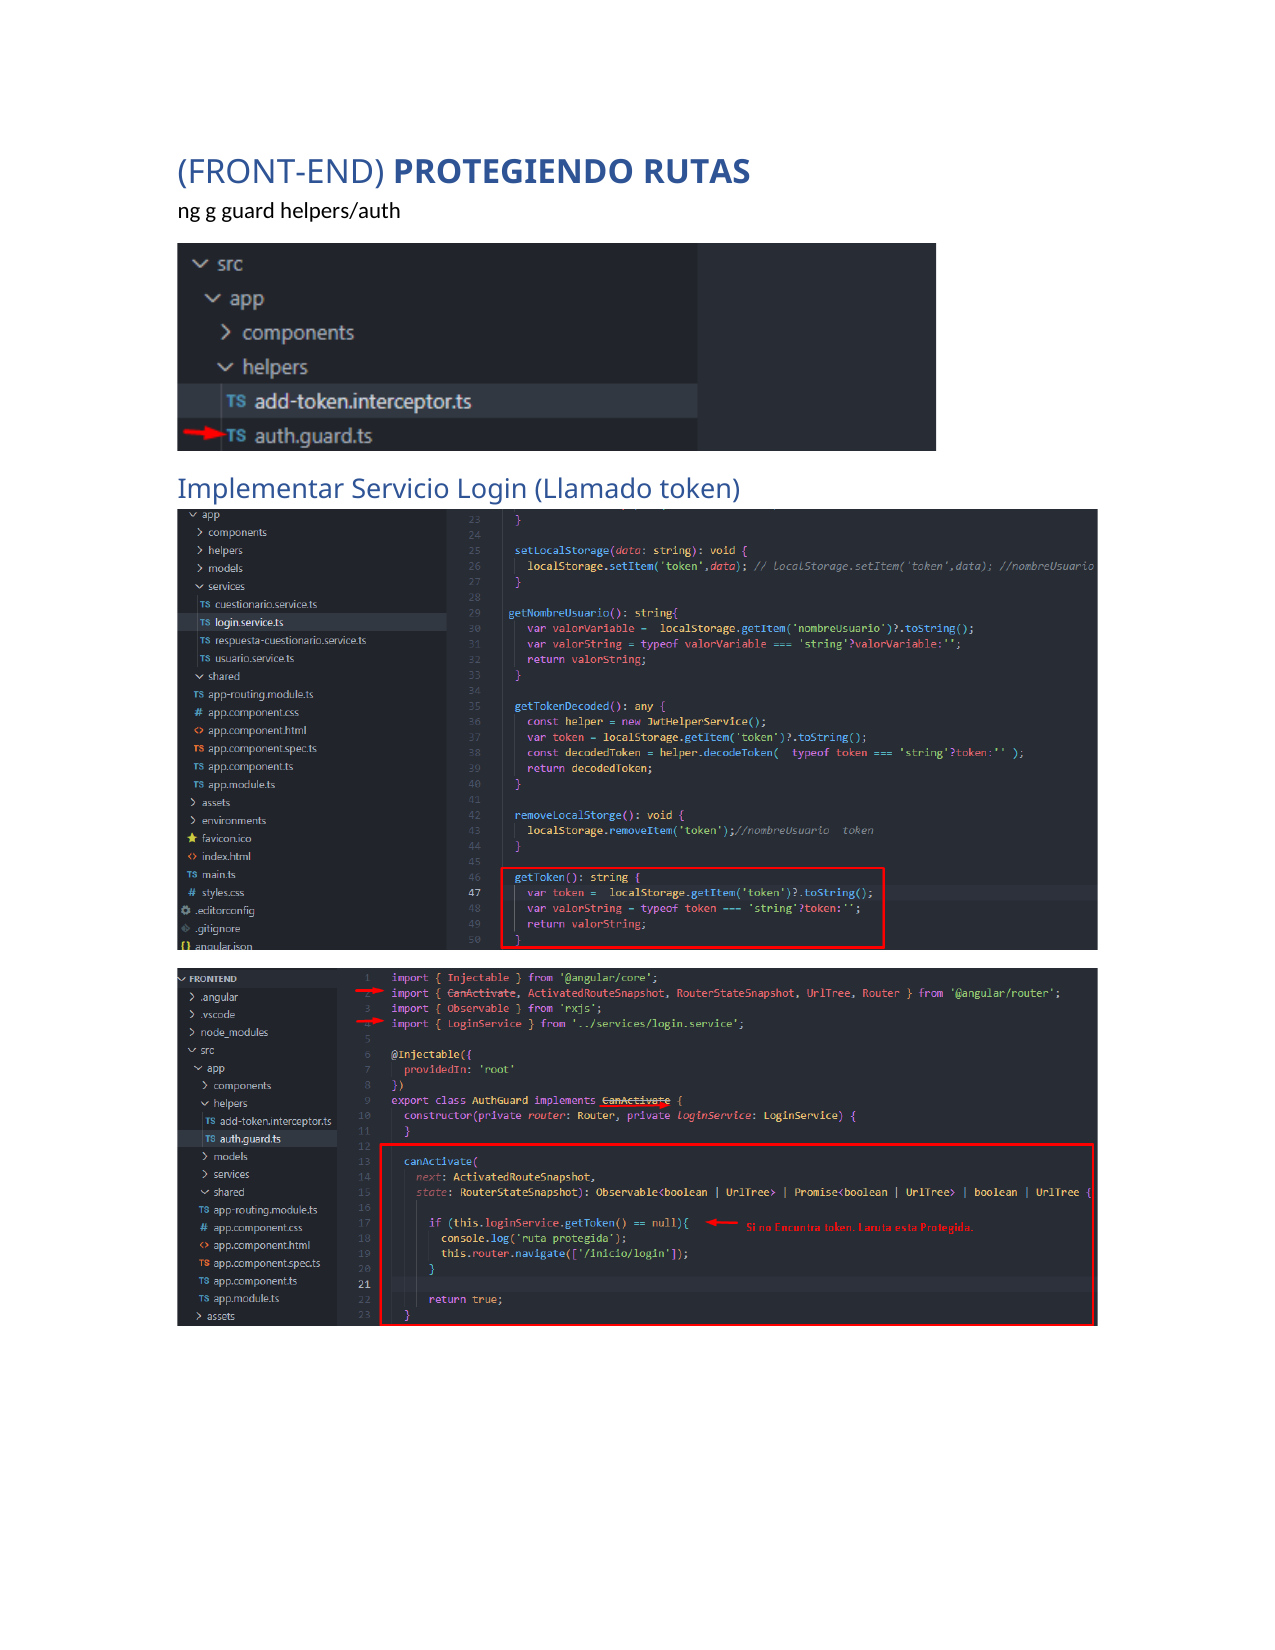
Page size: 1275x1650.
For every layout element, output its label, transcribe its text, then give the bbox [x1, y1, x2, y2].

text ng g guard helpers/auth [177, 197, 1098, 224]
picture [177, 509, 1098, 950]
picture [177, 968, 1098, 1326]
subtitle Implementar Servicio Login (Llamado token) [177, 469, 1098, 506]
subtitle (FRONT-END) PROTEGIENDO RUTAS [177, 148, 1098, 193]
picture [177, 243, 937, 451]
